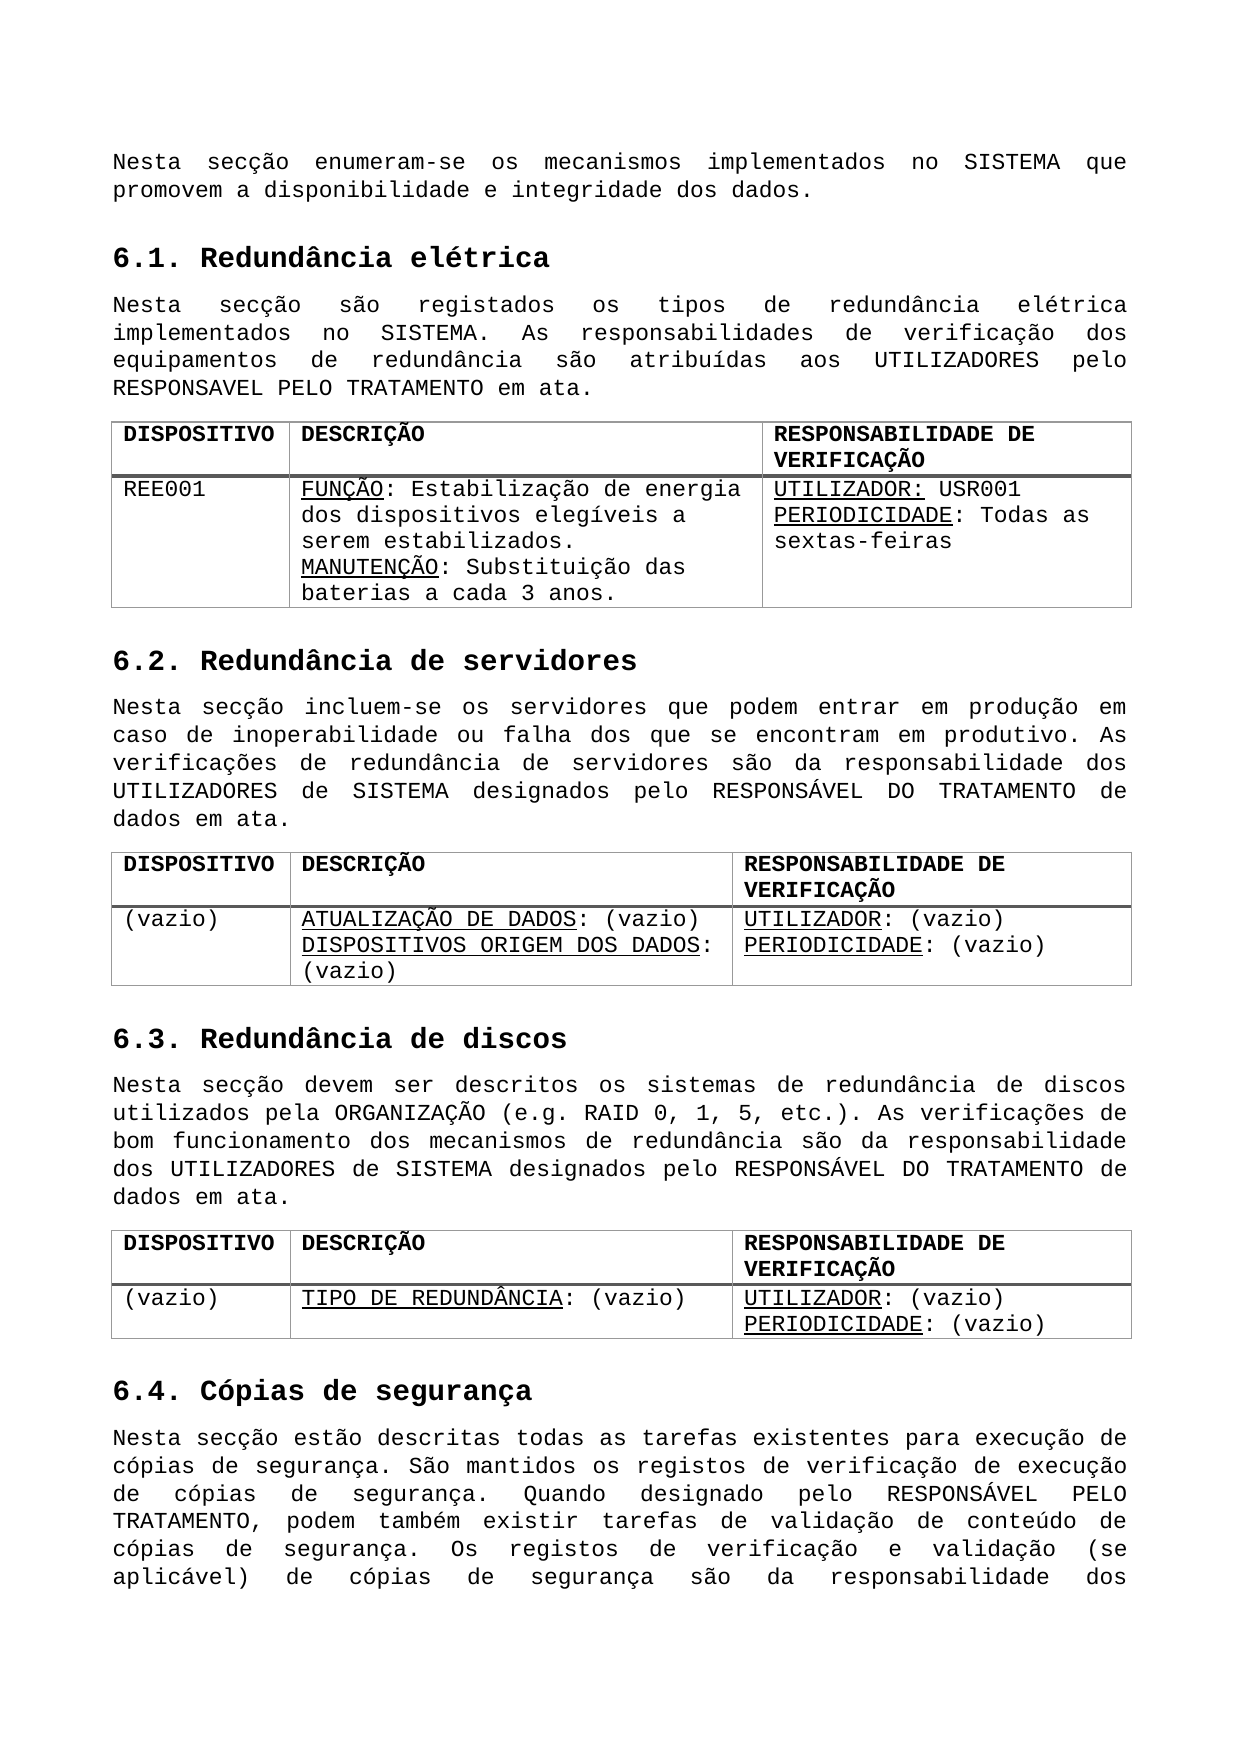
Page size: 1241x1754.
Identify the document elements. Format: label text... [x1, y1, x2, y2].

text Redundância de servidores [112, 646, 1128, 679]
table_header DESCRIÇÃO [290, 423, 762, 474]
table_header DESCRIÇÃO [291, 1231, 732, 1283]
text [112, 1426, 1128, 1592]
text Redundância de discos [112, 1024, 1128, 1057]
table_header RESPONSABILIDADE DE VERIFICAÇÃO [733, 853, 1131, 904]
table_header DISPOSITIVO [112, 423, 289, 474]
table_header DISPOSITIVO [112, 853, 290, 904]
table_header DISPOSITIVO [112, 1231, 290, 1283]
text Nesta secção enumeram-se os mecanismos implementados no SISTEMA que promovem a disponibilidade e integridade dos dados. [112, 150, 1128, 204]
table_cell UTILIZADOR: (vazio) PERIODICIDADE: (vazio) [733, 1286, 1131, 1338]
text Redundância elétrica [112, 243, 1128, 276]
text Nesta secção são registados os tipos de redundância elétrica implementados no SISTEMA. As responsabilidades de verificação dos equipamentos de redundância são atribuídas aos UTILIZADORES pelo RESPONSAVEL PELO TRATAMENTO em ata. [112, 293, 1128, 403]
table_header RESPONSABILIDADE DE VERIFICAÇÃO [733, 1231, 1131, 1283]
table_cell ATUALIZAÇÃO DE DADOS: (vazio) DISPOSITIVOS ORIGEM DOS DADOS: (vazio) [291, 908, 732, 985]
table_cell (vazio) [112, 908, 290, 985]
table_header RESPONSABILIDADE DE VERIFICAÇÃO [763, 423, 1131, 474]
table_cell REE001 [112, 478, 289, 607]
text Nesta secção devem ser descritos os sistemas de redundância de discos utilizados pela ORGANIZAÇÃO (e.g. RAID 0, 1, 5, etc.). As verificações de bom funcionamento dos mecanismos de redundância são da responsabilidade dos UTILIZADORES de SISTEMA designados pelo RESPONSÁVEL DO TRATAMENTO de dados em ata. [112, 1074, 1128, 1211]
table_cell UTILIZADOR: USR001 PERIODICIDADE: Todas as sextas-feiras [763, 478, 1131, 607]
text Nesta secção incluem-se os servidores que podem entrar em produção em caso de inoperabilidade ou falha dos que se encontram em produtivo. As verificações de redundância de servidores são da responsabilidade dos UTILIZADORES de SISTEMA designados pelo RESPONSÁVEL DO TRATAMENTO de dados em ata. [112, 695, 1128, 833]
table_cell UTILIZADOR: (vazio) PERIODICIDADE: (vazio) [733, 908, 1131, 985]
table_cell TIPO DE REDUNDÂNCIA: (vazio) [291, 1286, 732, 1338]
table_cell (vazio) [112, 1286, 290, 1338]
table_header DESCRIÇÃO [291, 853, 732, 904]
table_cell FUNÇÃO: Estabilização de energia dos dispositivos elegíveis a serem estabilizados. MANUTENÇÃO: Substituição das baterias a cada 3 anos. [290, 478, 762, 607]
text Cópias de segurança [112, 1376, 1128, 1409]
